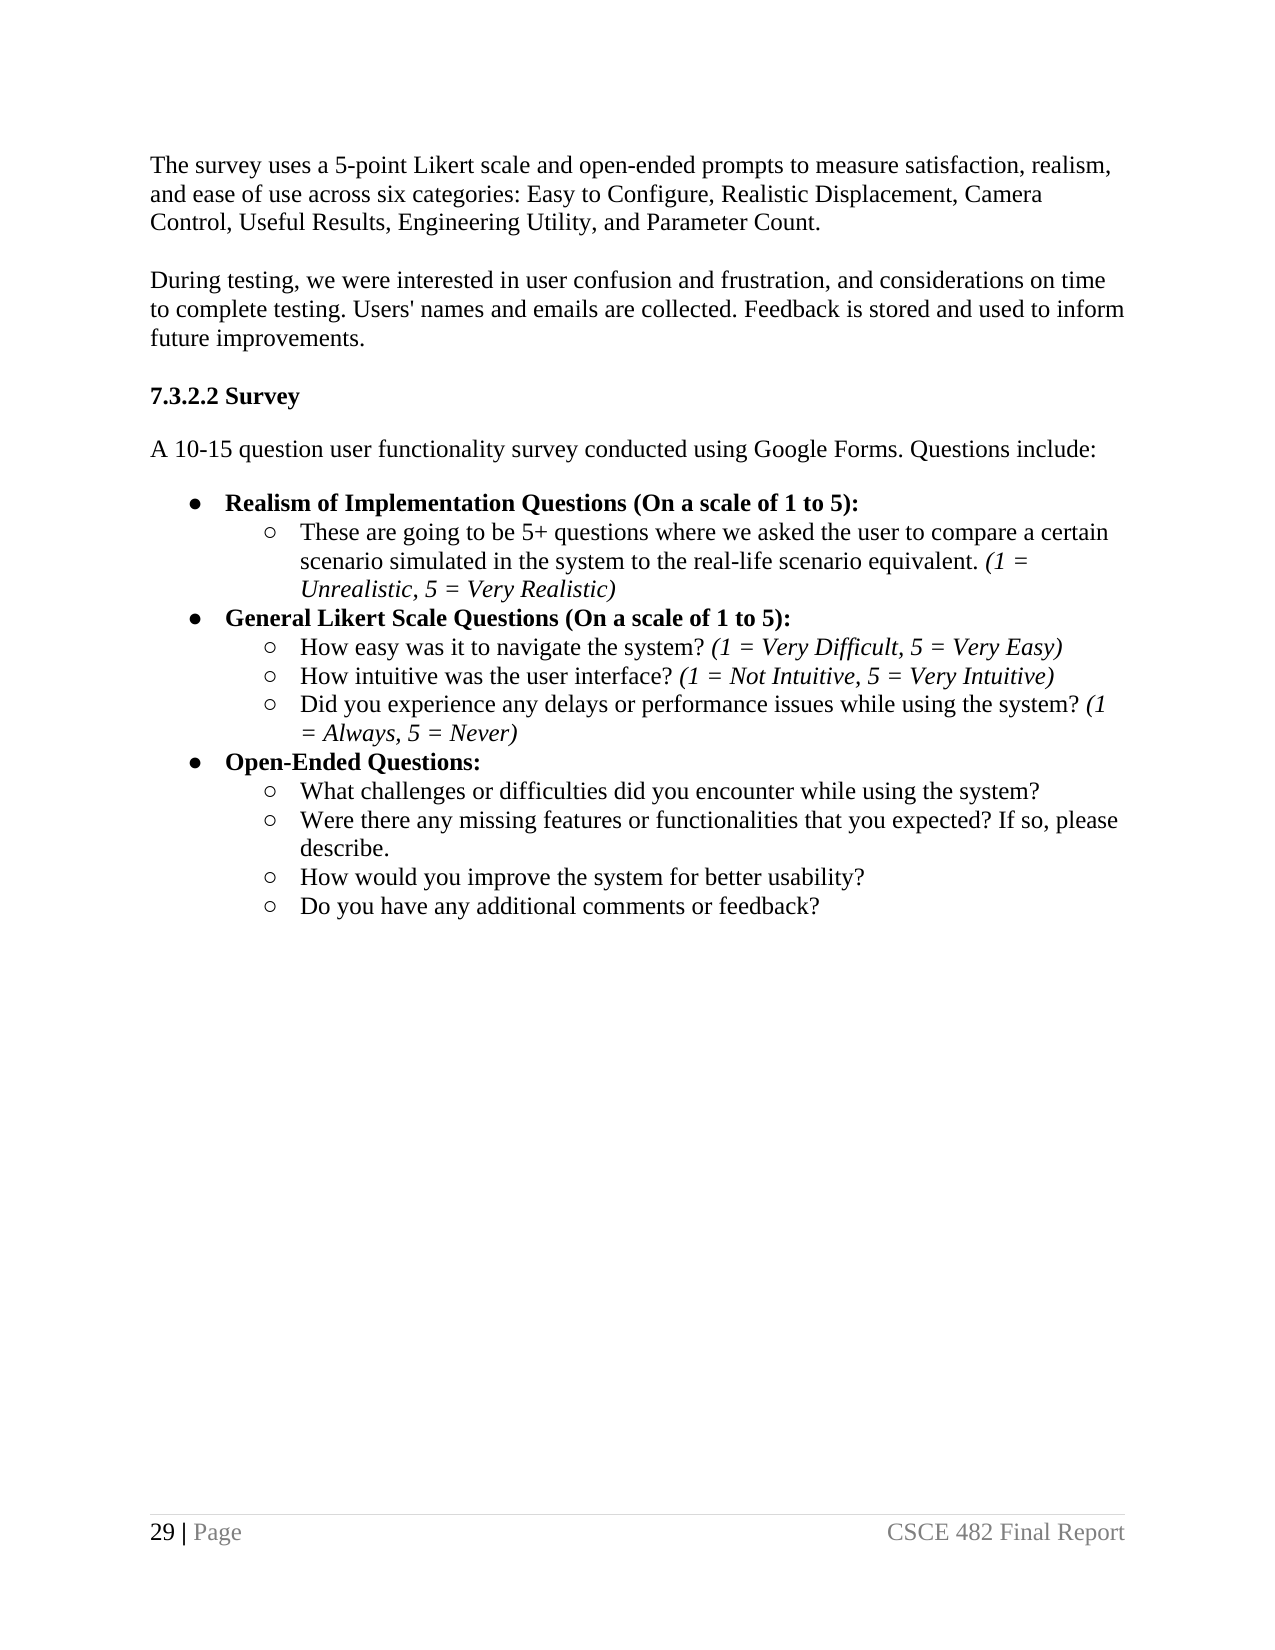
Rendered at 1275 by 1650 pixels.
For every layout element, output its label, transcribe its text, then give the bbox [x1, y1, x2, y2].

list What challenges or difficulties did you encounter while using the system? [262, 776, 1125, 805]
list Realism of Implementation Questions (On a scale of 1 to 5): [187, 488, 1125, 517]
list Do you have any additional comments or feedback? [262, 891, 1125, 920]
text During testing, we were interested in user confusion and frustration, and considerations on time to complete testing. Users' names and emails are collected. Feedback is stored and used to inform future improvements. [150, 265, 1125, 352]
subtitle 7.3.2.2 Survey [150, 381, 1125, 409]
text A 10-15 question user functionality survey conducted using Google Forms. Questions include: [150, 434, 1125, 463]
list General Likert Scale Questions (On a scale of 1 to 5): [187, 603, 1125, 632]
list Were there any missing features or functionalities that you expected? If so, please describe. [262, 805, 1125, 862]
list How would you improve the system for better usability? [262, 862, 1125, 891]
list How easy was it to navigate the system? (1 = Very Difficult, 5 = Very Easy) [262, 632, 1125, 661]
list How intuitive was the user interface? (1 = Not Intuitive, 5 = Very Intuitive) [262, 661, 1125, 689]
list These are going to be 5+ questions where we asked the user to compare a certain scenario simulated in the system to the real-life scenario equivalent. (1 = Unrealistic, 5 = Very Realistic) [262, 517, 1125, 603]
text The survey uses a 5-point Likert scale and open-ended prompts to measure satisfaction, realism, and ease of use across six categories: Easy to Configure, Realistic Displacement, Camera Control, Useful Results, Engineering Utility, and Parameter Count. [150, 150, 1125, 236]
list Open-Ended Questions: [187, 747, 1125, 776]
list Did you experience any delays or performance issues while using the system? (1 = Always, 5 = Never) [262, 689, 1125, 747]
